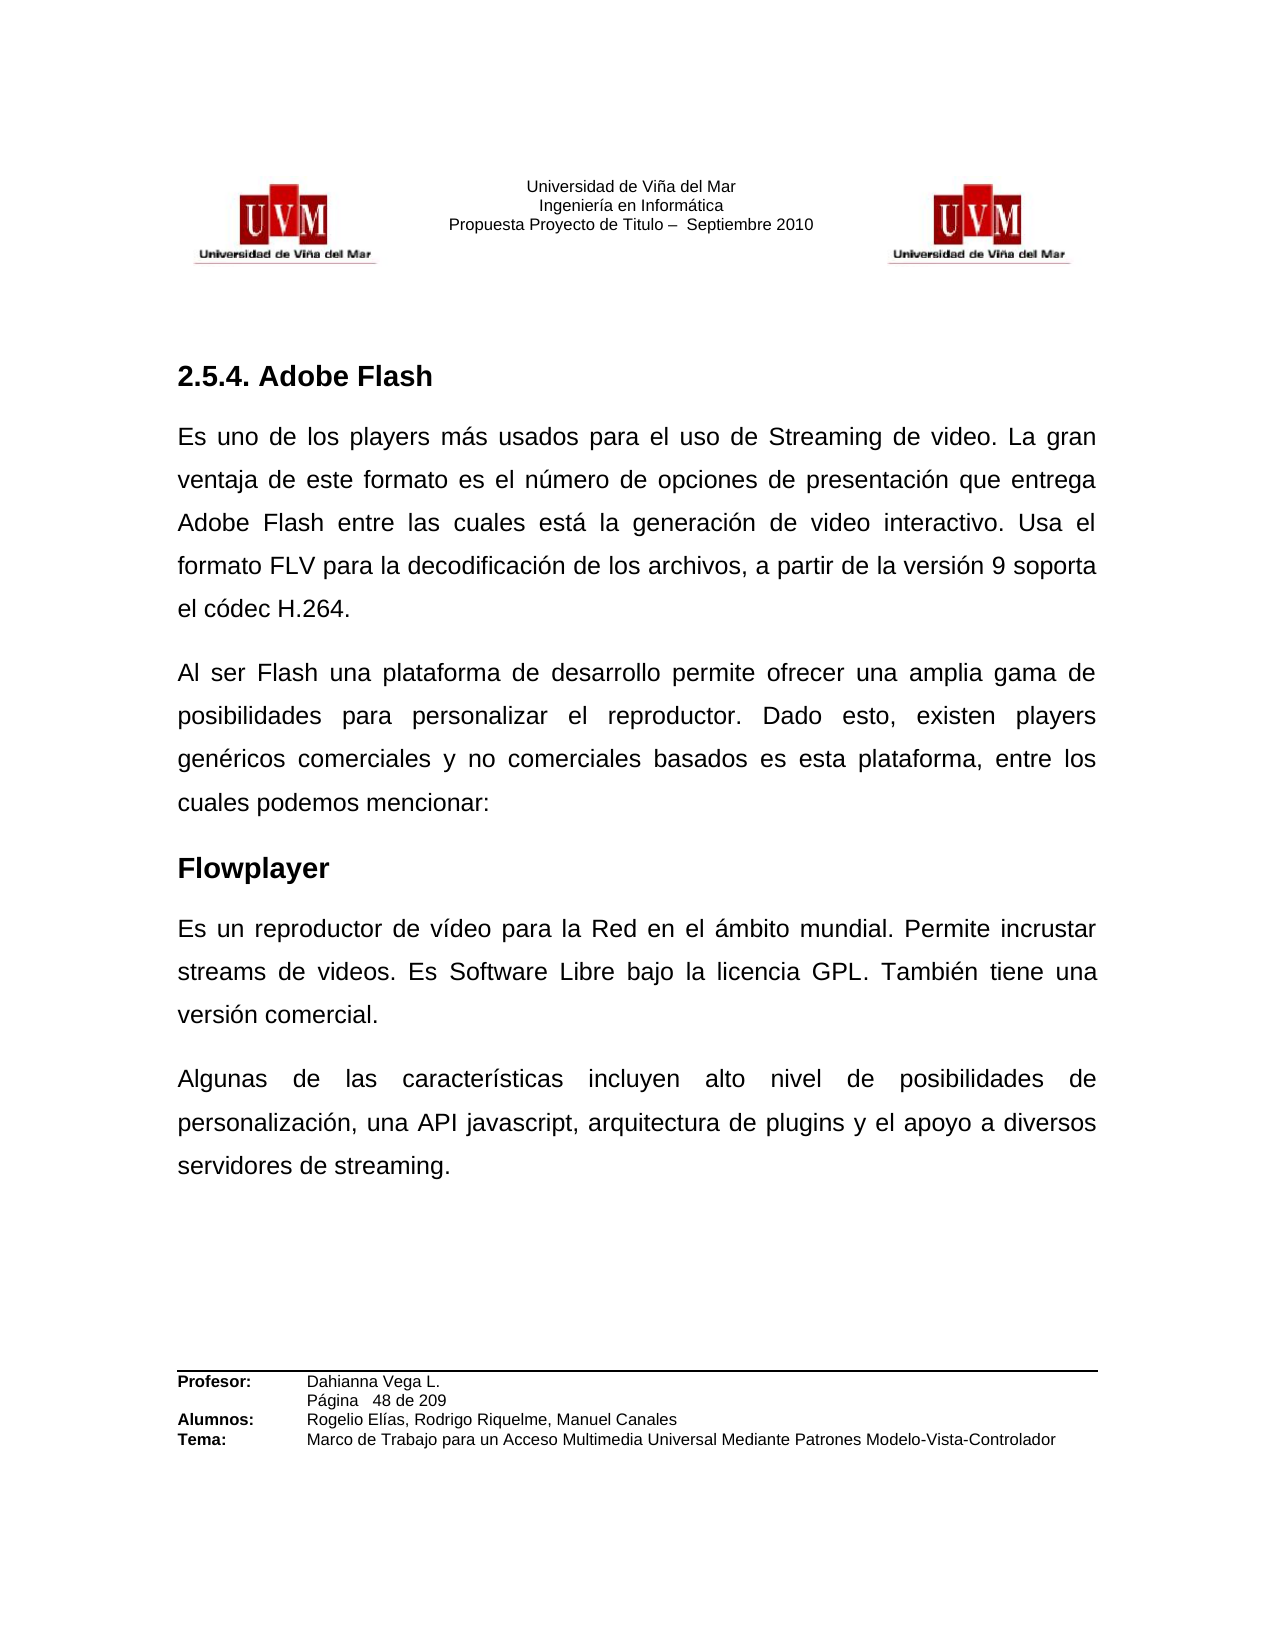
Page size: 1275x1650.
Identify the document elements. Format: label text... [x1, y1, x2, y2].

picture [871, 176, 1084, 267]
picture [177, 176, 390, 267]
text Es uno de los players más usados para el uso de Streaming de video. La gran ventaja de este formato es el número de opciones de presentación que entrega Adobe Flash entre las cuales está la generación de video interactivo. Usa el formato FLV para la decodificación de los archivos, a partir de la versión 9 soporta el códec H.264. [177, 422, 1098, 623]
text Algunas de las características incluyen alto nivel de posibilidades de personalización, una API javascript, arquitectura de plugins y el apoyo a diversos servidores de streaming. [177, 1064, 1098, 1179]
text Es un reproductor de vídeo para la Red en el ámbito mundial. Permite incrustar streams de videos. Es Software Libre bajo la licencia GPL. También tiene una versión comercial. [177, 914, 1098, 1029]
subtitle Flowplayer [177, 851, 1098, 885]
subtitle 2.5.4. Adobe Flash [177, 359, 1098, 392]
text Al ser Flash una plataforma de desarrollo permite ofrecer una amplia gama de posibilidades para personalizar el reproductor. Dado esto, existen players genéricos comerciales y no comerciales basados es esta plataforma, entre los cuales podemos mencionar: [177, 658, 1098, 816]
